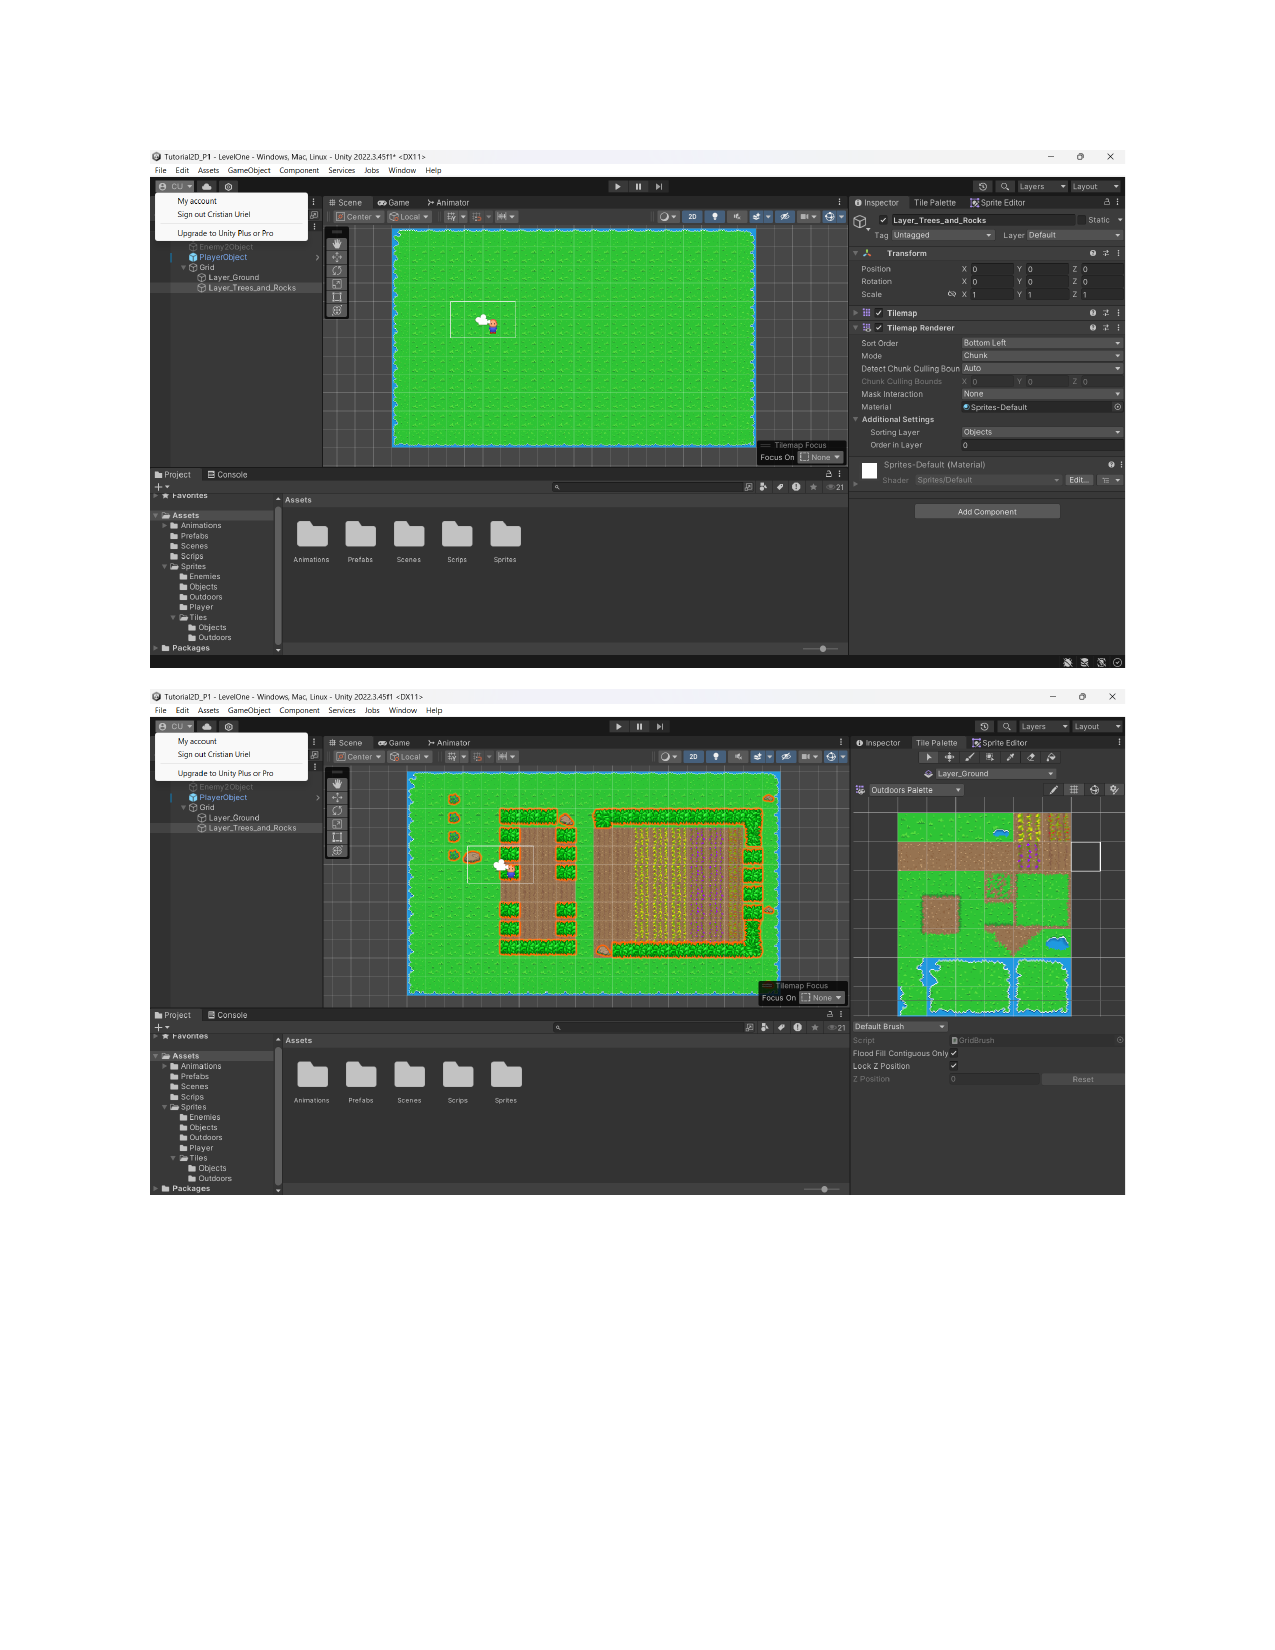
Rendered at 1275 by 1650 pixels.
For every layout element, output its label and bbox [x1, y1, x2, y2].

picture [150, 689, 1125, 1195]
picture [150, 150, 1125, 668]
